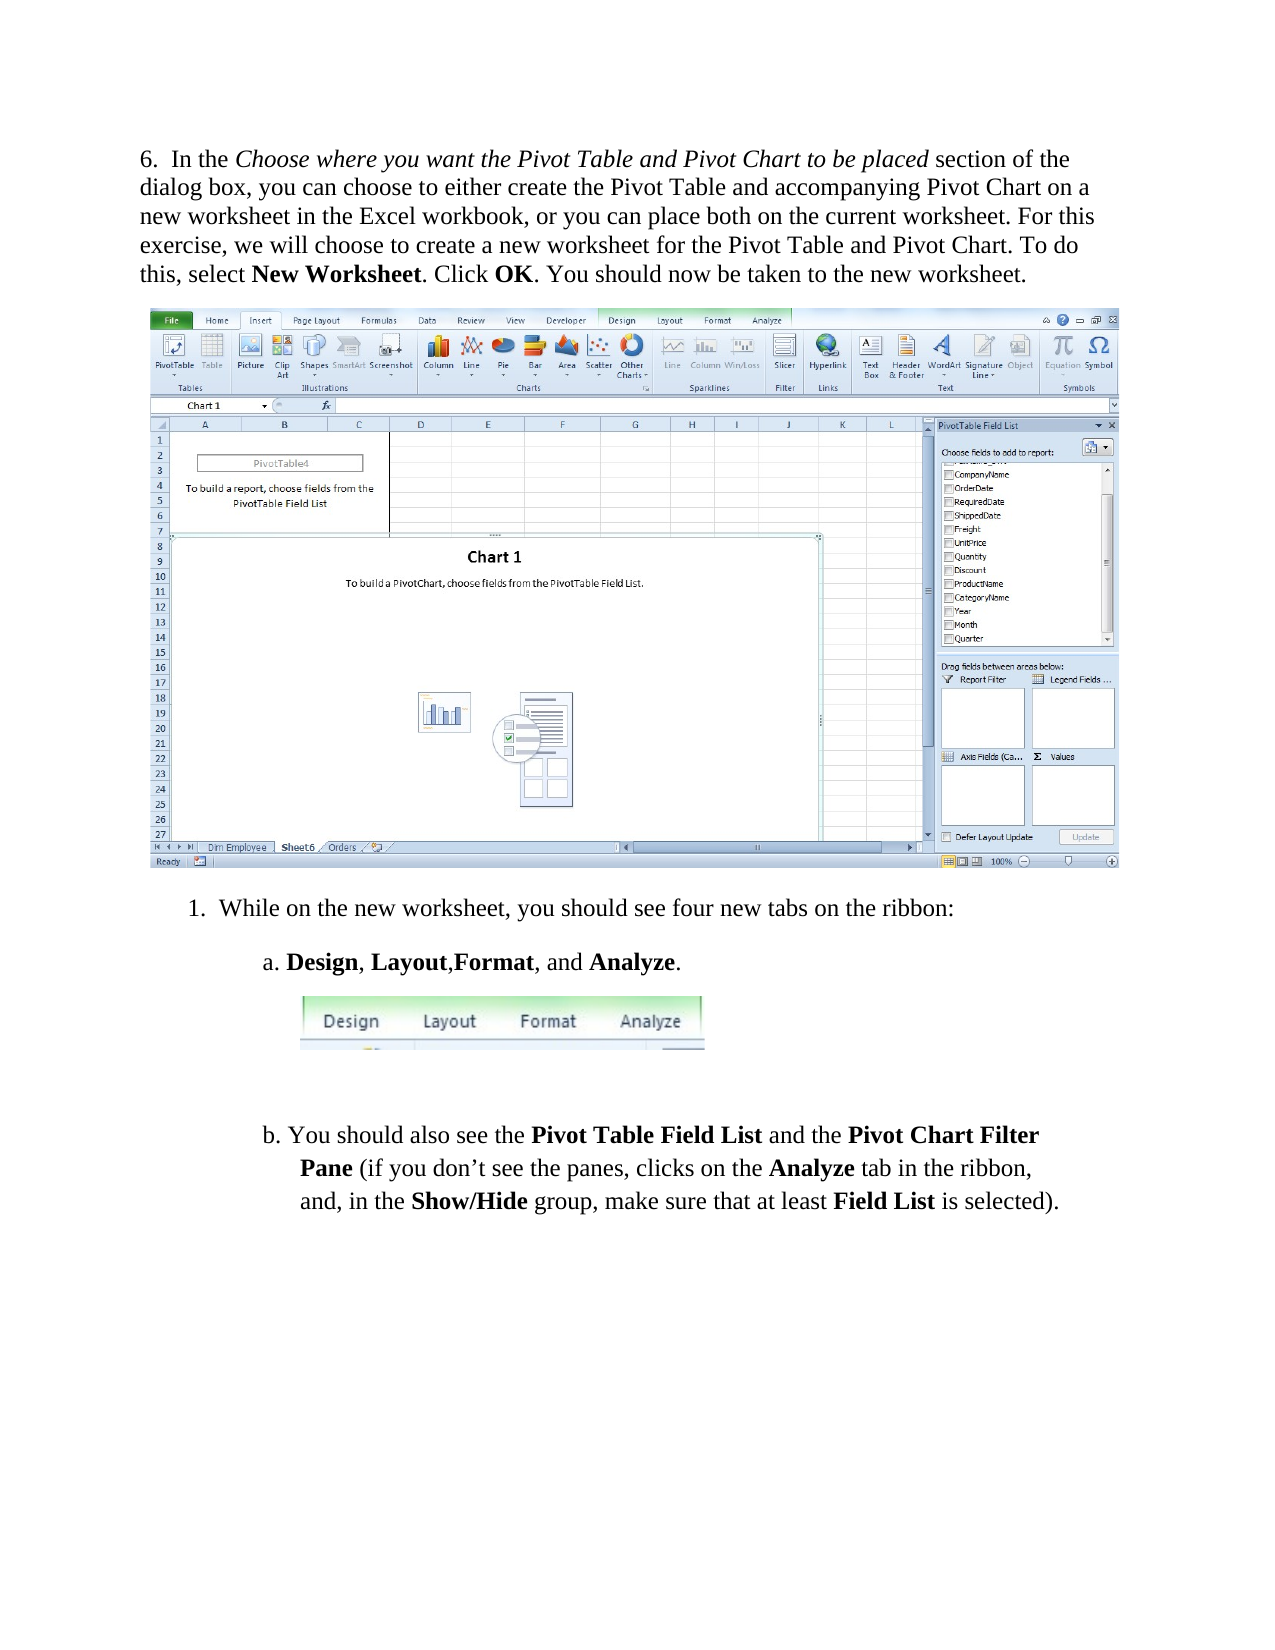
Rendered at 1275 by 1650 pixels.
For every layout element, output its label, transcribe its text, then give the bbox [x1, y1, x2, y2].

picture [150, 308, 1120, 868]
text b. You should also see the Pivot Table Field List and the Pivot Chart Filter Pane (if you don’t see the panes, clicks on the Analyze tab in the ribbon, and, in the Show/Hide group, make sure that at least Field List is selected). [262, 1120, 1075, 1214]
text 1. While on the new worksheet, you should see four new tabs on the ribbon: [187, 893, 1096, 921]
text 6. In the Choose where you want the Pivot Table and Pivot Chart to be placed section of the dialog box, you can choose to either create the Pivot Table and accompanying Pivot Chart on a new worksheet in the Excel workbook, or you can place both on the current worksheet. For this exercise, we will choose to create a new worksheet for the Pivot Table and Pivot Chart. To do this, select New Worksheet. Click OK. You should now be taken to the new worksheet. [139, 144, 1096, 287]
picture [300, 996, 705, 1050]
text a. Design, Layout,Format, and Analyze. [262, 947, 1096, 975]
